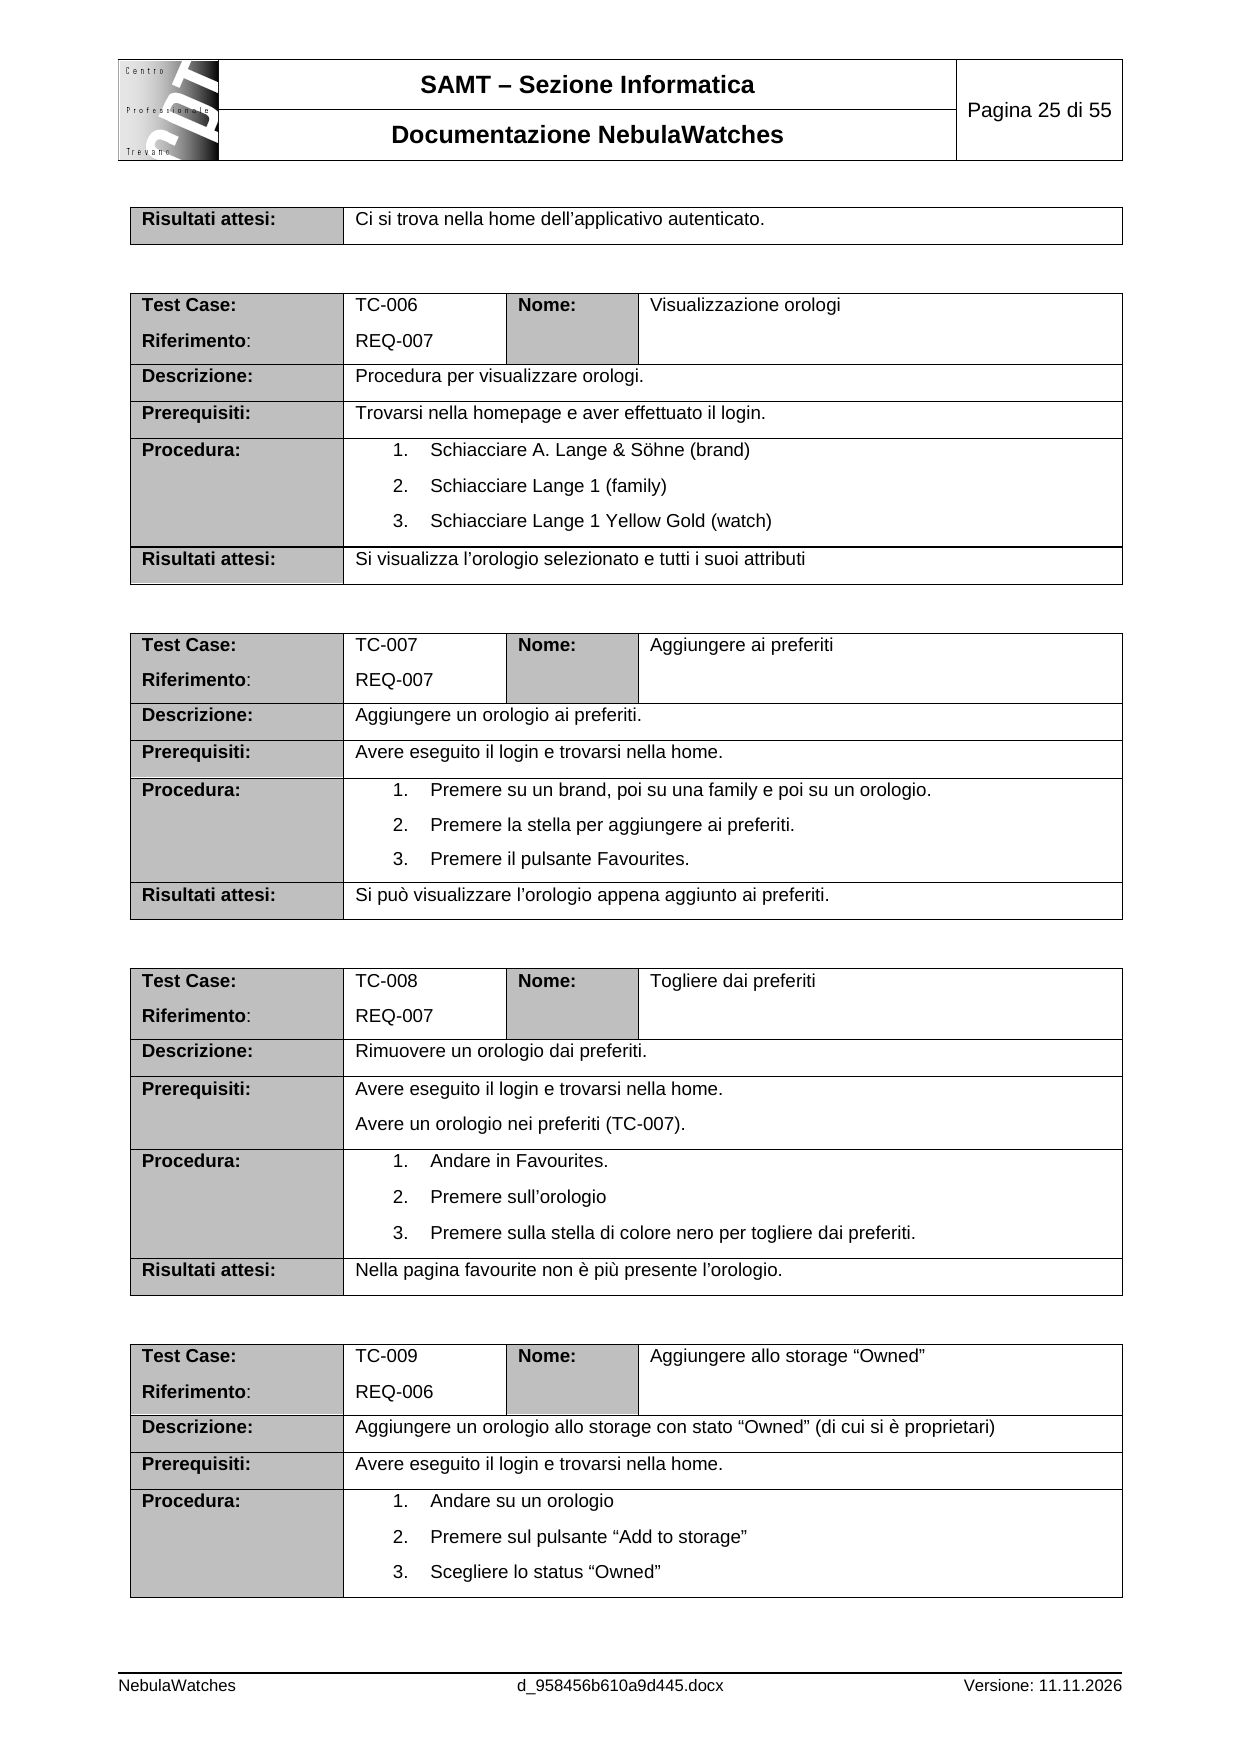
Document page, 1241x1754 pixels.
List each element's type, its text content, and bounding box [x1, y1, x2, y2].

table_cell Aggiungere un orologio allo storage con stato “Owned” (di cui si è proprietari) [344, 1416, 1122, 1452]
table_header TC-006 REQ-007 [344, 294, 506, 364]
table_cell Descrizione: [131, 1416, 343, 1452]
table_cell Andare in Favourites. Premere sull’orologio Premere sulla stella di colore nero per togliere dai preferiti. [344, 1150, 1122, 1258]
table_cell Descrizione: [131, 1040, 343, 1076]
table_cell Si può visualizzare l’orologio appena aggiunto ai preferiti. [344, 883, 1122, 919]
table_header TC-008 REQ-007 [344, 969, 506, 1039]
table_cell Avere eseguito il login e trovarsi nella home. [344, 1453, 1122, 1489]
table_cell Risultati attesi: [131, 208, 343, 244]
table_header Nome: [507, 969, 638, 1039]
table_header Nome: [507, 294, 638, 364]
table_header TC-007 REQ-007 [344, 634, 506, 703]
table_cell Trovarsi nella homepage e aver effettuato il login. [344, 402, 1122, 438]
table_header Togliere dai preferiti [639, 969, 1122, 1039]
table_header Nome: [507, 1345, 638, 1414]
table_cell Prerequisiti: [131, 1453, 343, 1489]
table_cell Prerequisiti: [131, 741, 343, 777]
picture [118, 60, 219, 160]
table_cell Risultati attesi: [131, 883, 343, 919]
table_header Test Case: Riferimento: [131, 969, 343, 1039]
table_cell Nella pagina favourite non è più presente l’orologio. [344, 1259, 1122, 1295]
table_cell Prerequisiti: [131, 1077, 343, 1149]
table_cell Risultati attesi: [131, 548, 343, 583]
table_cell Procedura: [131, 439, 343, 546]
table_cell Descrizione: [131, 704, 343, 740]
table_header Visualizzazione orologi [639, 294, 1122, 364]
table_cell Procedura: [131, 779, 343, 882]
table_header Nome: [507, 634, 638, 703]
table_header Test Case: Riferimento: [131, 1345, 343, 1414]
table_cell Schiacciare A. Lange & Söhne (brand) Schiacciare Lange 1 (family) Schiacciare Lange 1 Yellow Gold (watch) [344, 439, 1122, 546]
table_header Test Case: Riferimento: [131, 634, 343, 703]
table_header Test Case: Riferimento: [131, 294, 343, 364]
table_cell Descrizione: [131, 365, 343, 401]
table_cell Ci si trova nella home dell’applicativo autenticato. [344, 208, 1122, 244]
table_cell Rimuovere un orologio dai preferiti. [344, 1040, 1122, 1076]
table_cell Si visualizza l’orologio selezionato e tutti i suoi attributi [344, 548, 1122, 583]
table_cell Aggiungere un orologio ai preferiti. [344, 704, 1122, 740]
table_cell Avere eseguito il login e trovarsi nella home. [344, 741, 1122, 777]
table_cell Procedura: [131, 1490, 343, 1597]
table_header Aggiungere allo storage “Owned” [639, 1345, 1122, 1414]
table_cell Risultati attesi: [131, 1259, 343, 1295]
table_cell Procedura: [131, 1150, 343, 1258]
table_header TC-009 REQ-006 [344, 1345, 506, 1414]
table_cell Andare su un orologio Premere sul pulsante “Add to storage” Scegliere lo status “Owned” Inserire il resto dei dati Premere “Add to storage” [344, 1490, 1122, 1597]
table_cell Procedura per visualizzare orologi. [344, 365, 1122, 401]
table_cell Premere su un brand, poi su una family e poi su un orologio. Premere la stella per aggiungere ai preferiti. Premere il pulsante Favourites. [344, 779, 1122, 882]
table_cell Avere eseguito il login e trovarsi nella home. Avere un orologio nei preferiti (TC-007). [344, 1077, 1122, 1149]
table_header Aggiungere ai preferiti [639, 634, 1122, 703]
table_cell Prerequisiti: [131, 402, 343, 438]
